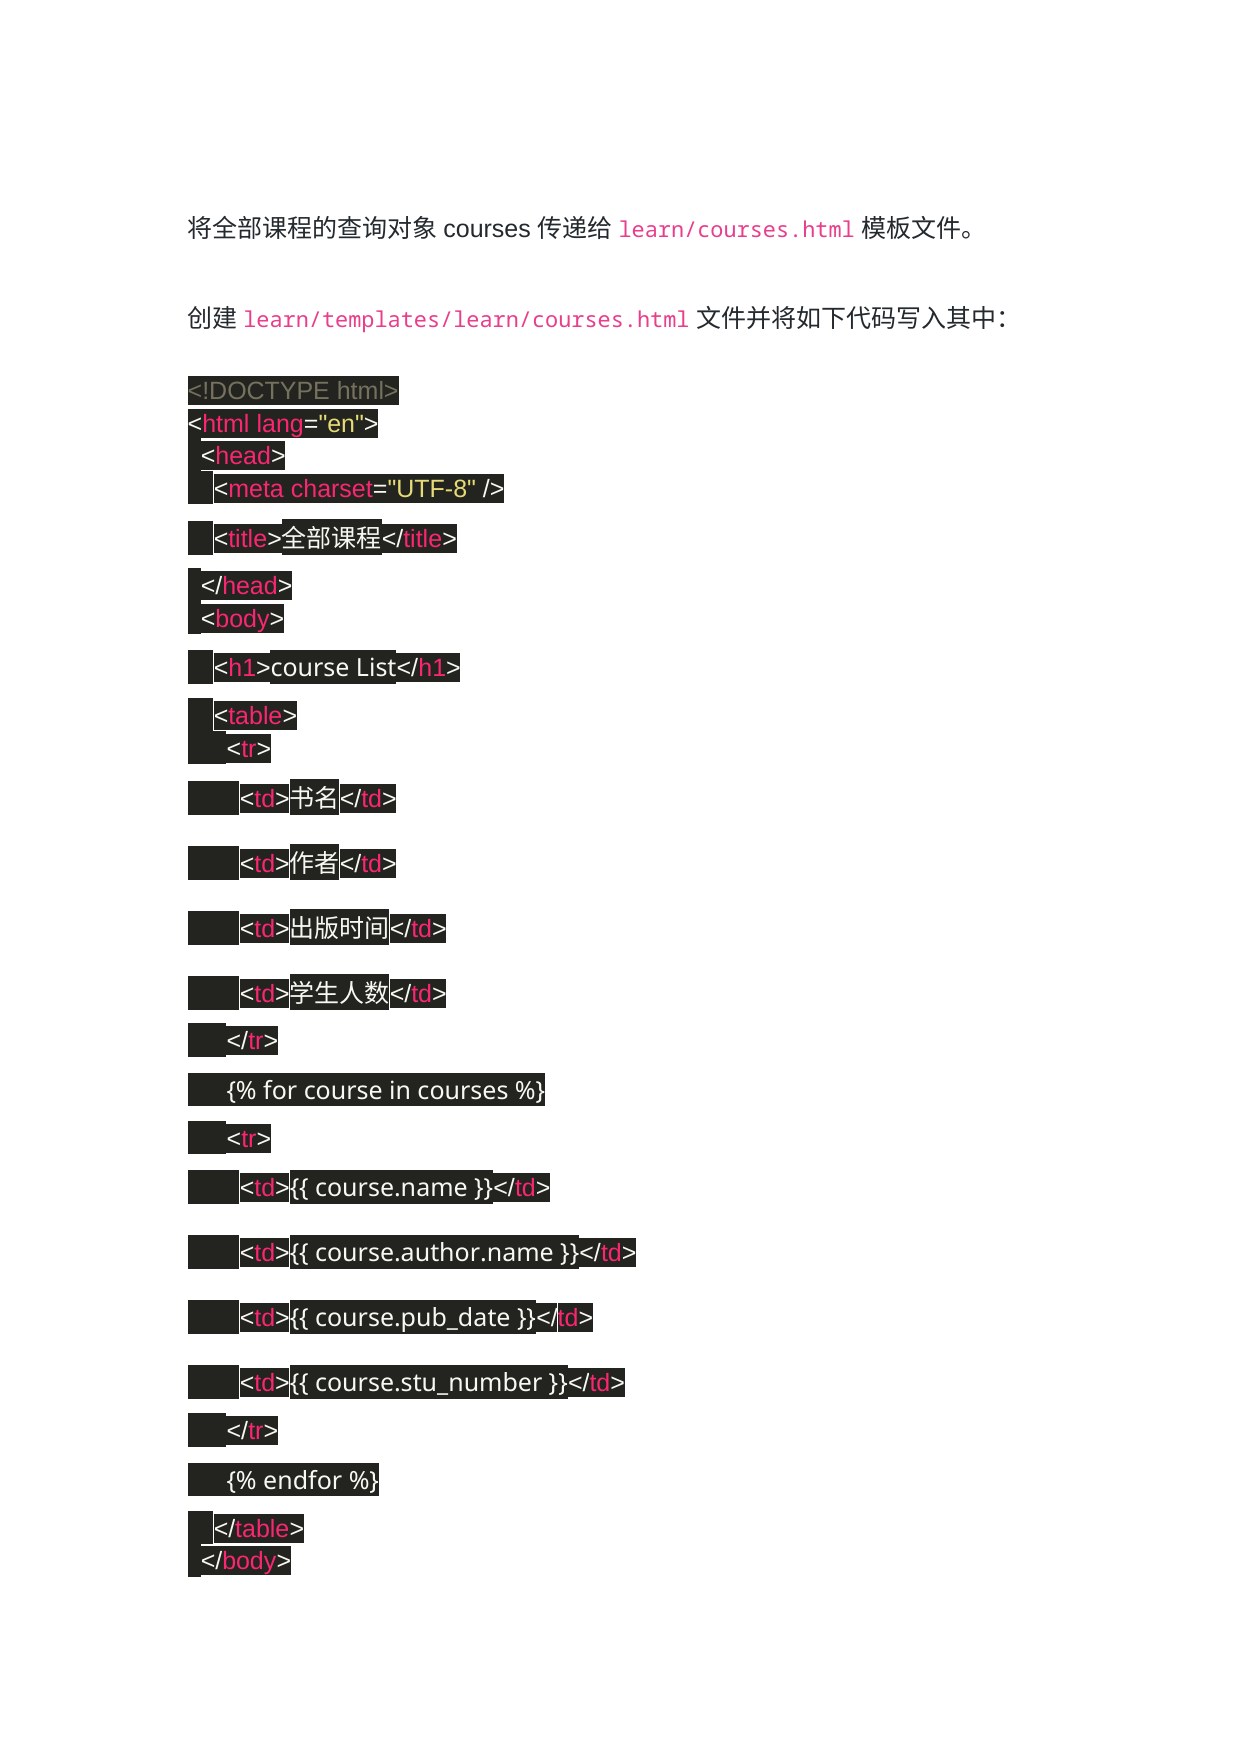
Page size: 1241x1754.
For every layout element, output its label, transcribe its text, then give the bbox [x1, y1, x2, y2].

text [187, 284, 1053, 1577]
text 将全部课程的查询对象 courses 传递给 learn/courses.html 模板文件。 [187, 194, 1053, 259]
